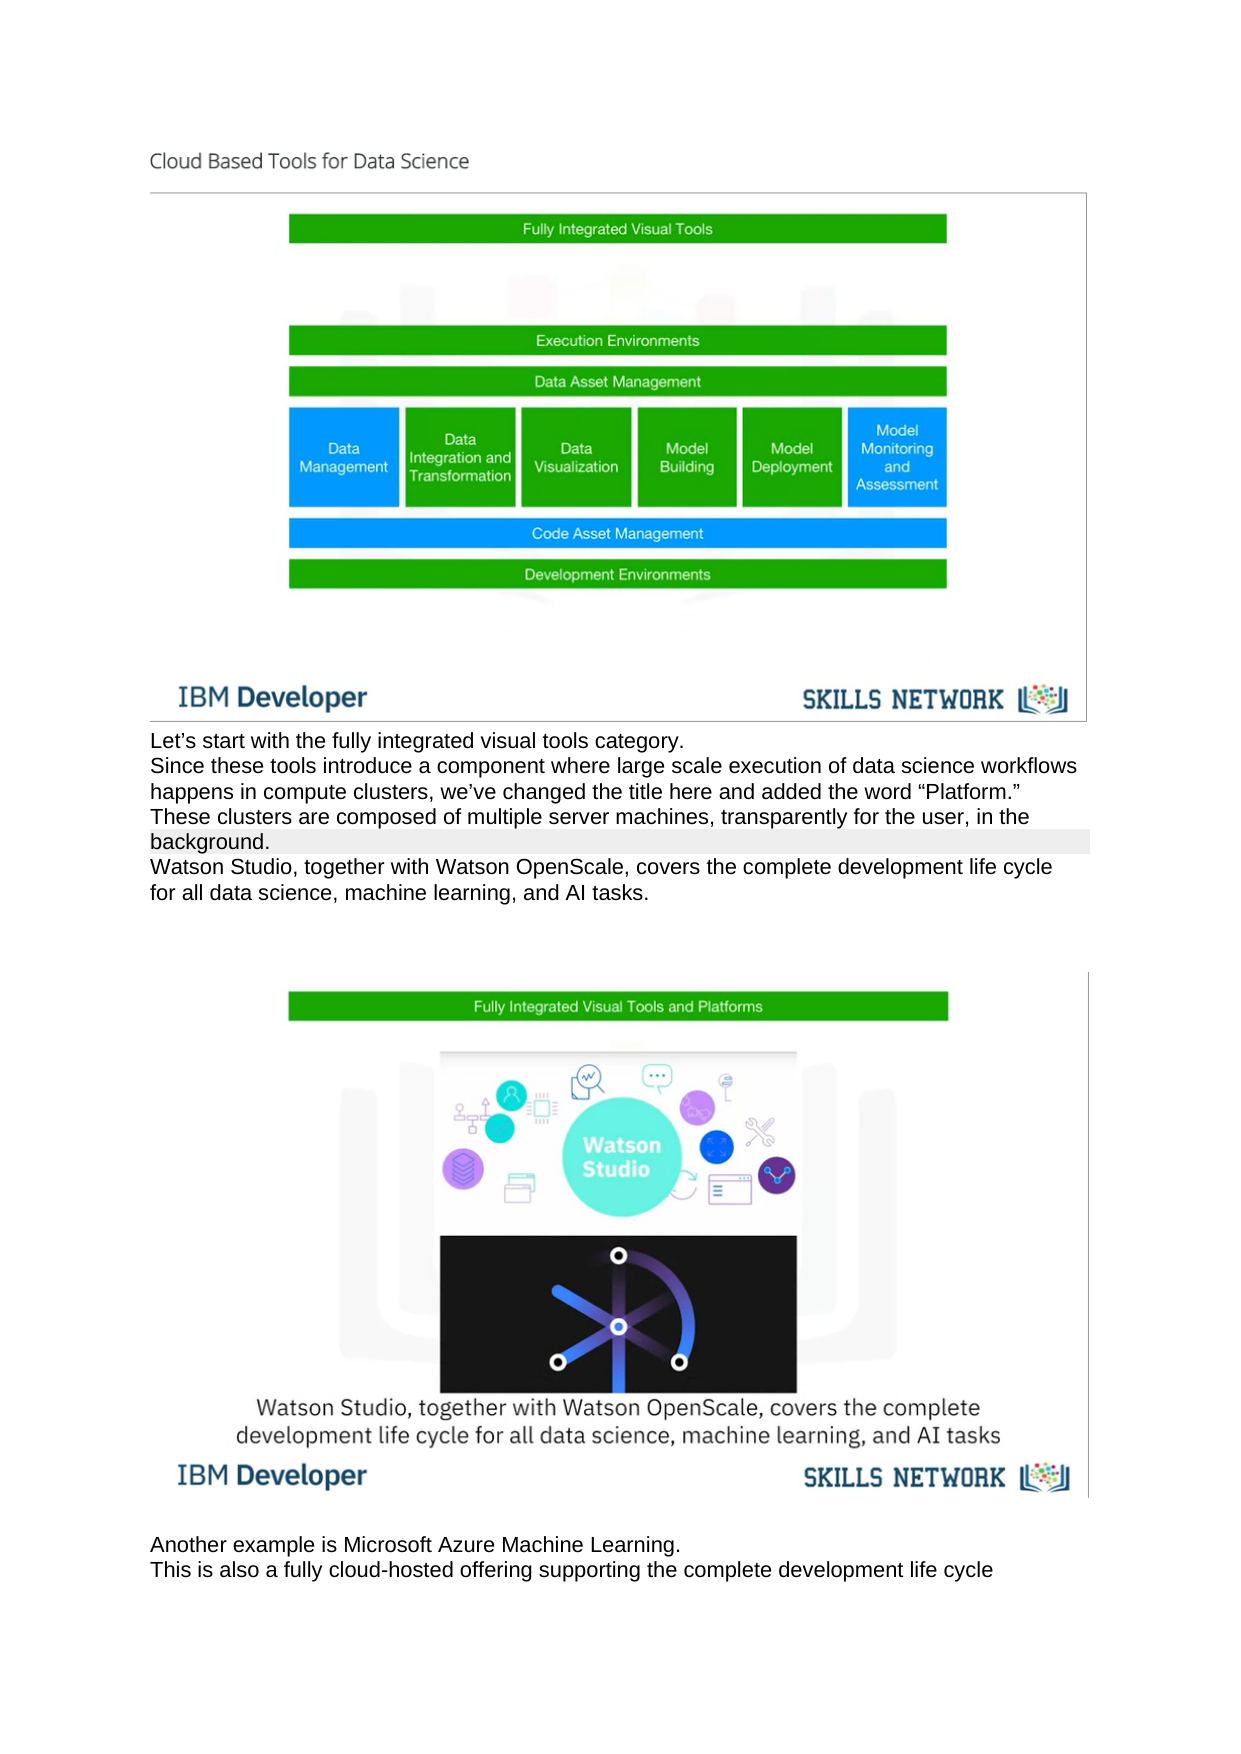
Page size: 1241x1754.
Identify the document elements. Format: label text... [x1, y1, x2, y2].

text for all data science, machine learning, and AI tasks. [150, 879, 1090, 904]
picture [150, 972, 1091, 1498]
text Since these tools introduce a component where large scale execution of data science workflows [150, 753, 1090, 778]
picture [150, 150, 1089, 729]
text background. [150, 829, 1090, 854]
text This is also a fully cloud-hosted offering supporting the complete development life cycle [150, 1557, 1090, 1582]
text These clusters are composed of multiple server machines, transparently for the user, in the [150, 804, 1090, 829]
text happens in compute clusters, we’ve changed the title here and added the word “Platform.” [150, 778, 1090, 804]
text Another example is Microsoft Azure Machine Learning. [150, 1532, 1090, 1557]
text Watson Studio, together with Watson OpenScale, covers the complete development life cycle [150, 854, 1090, 879]
text Let’s start with the fully integrated visual tools category. [150, 728, 1090, 753]
